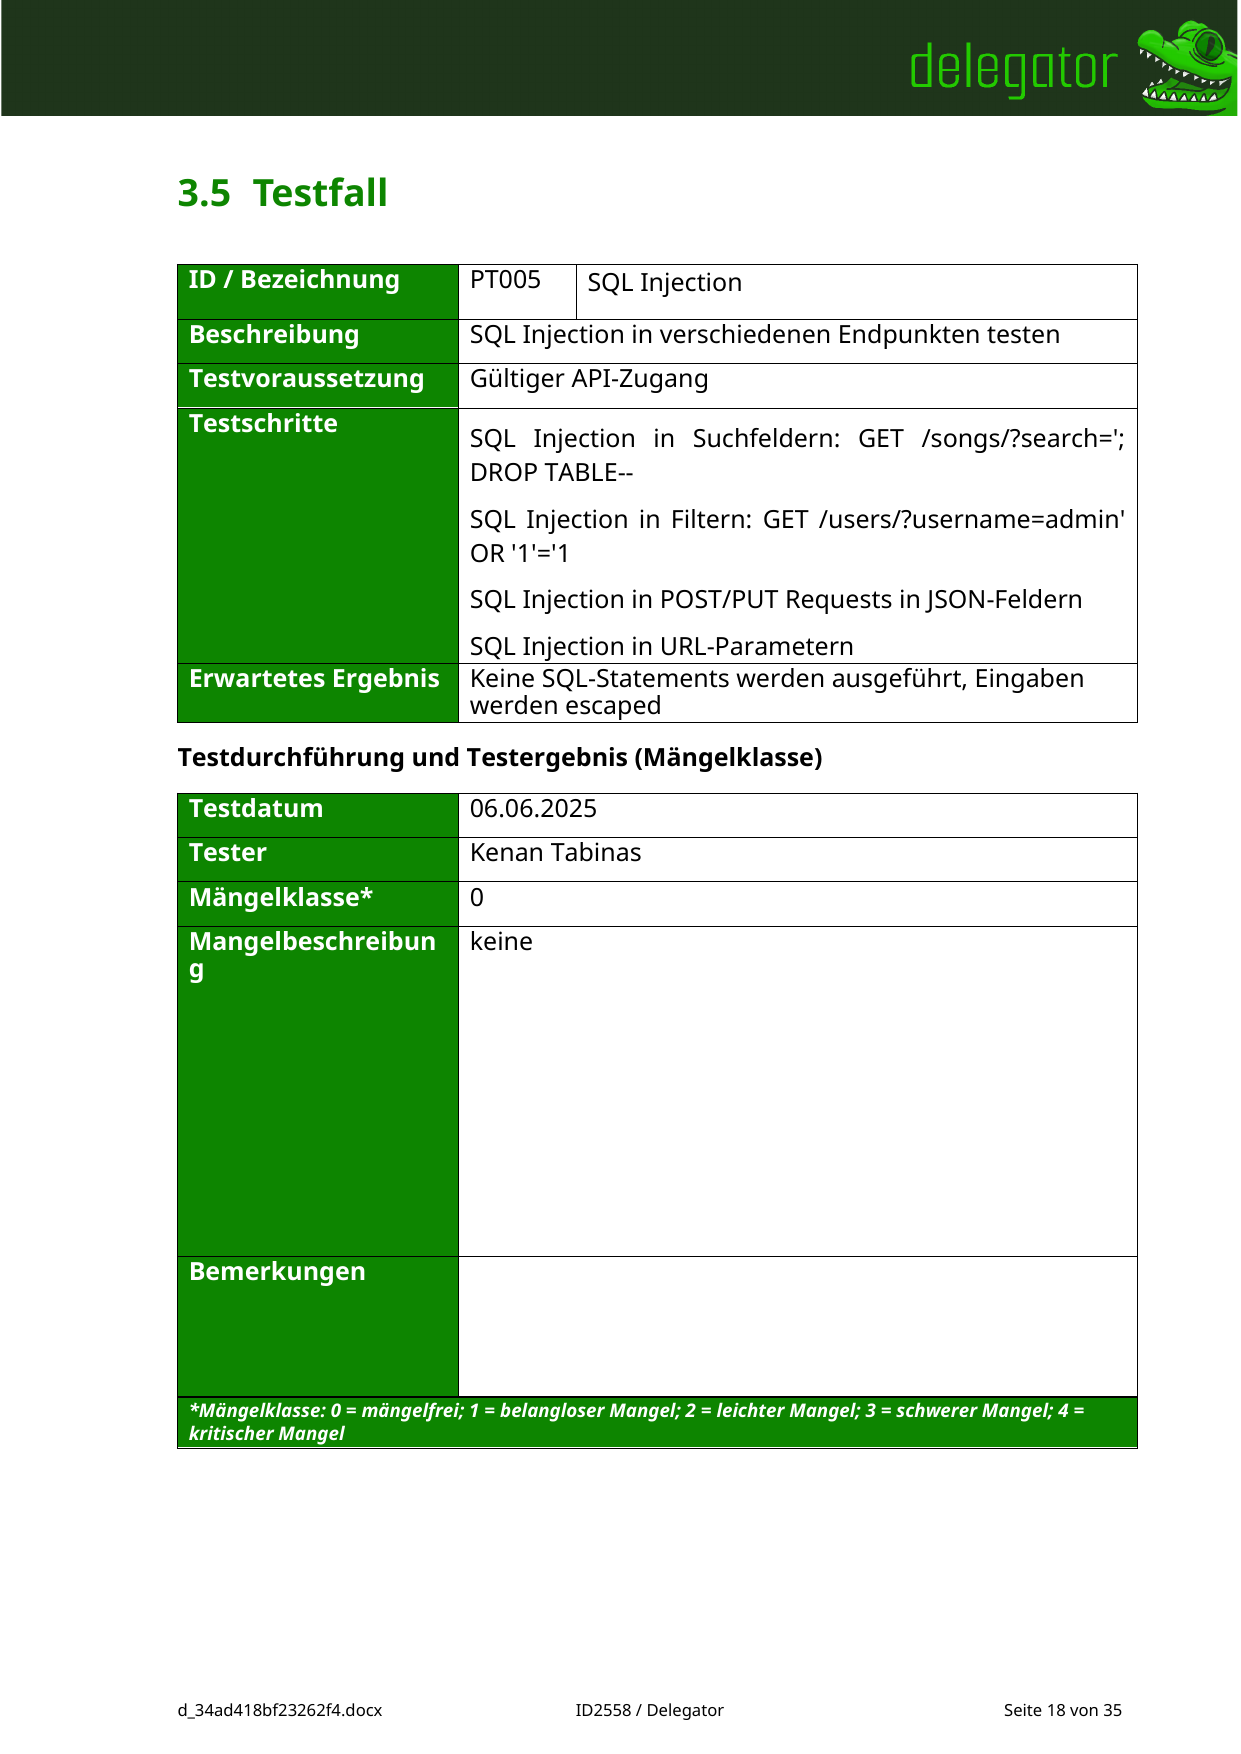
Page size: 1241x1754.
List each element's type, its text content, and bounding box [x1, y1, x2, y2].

table_cell Tester [178, 838, 458, 881]
table_cell Testschritte [178, 409, 458, 663]
table_header SQL Injection [577, 265, 1137, 319]
table_cell Mangelbeschreibung [178, 927, 458, 1256]
table_cell Beschreibung [178, 320, 458, 363]
table_header 06.06.2025 [459, 794, 1137, 837]
table_cell [459, 1257, 1137, 1396]
table_cell SQL Injection in verschiedenen Endpunkten testen [459, 320, 1137, 363]
table_cell Erwartetes Ergebnis [178, 664, 458, 722]
picture [0, 0, 1238, 116]
table_cell Keine SQL-Statements werden ausgeführt, Eingaben werden escaped [459, 664, 1137, 722]
table_header PT005 [459, 265, 576, 319]
table_cell SQL Injection in Suchfeldern: GET /songs/?search='; DROP TABLE-- SQL Injection in Filtern: GET /users/?username=admin' OR '1'='1 SQL Injection in POST/PUT Requests in JSON-Feldern SQL Injection in URL-Parametern [459, 409, 1137, 663]
table_cell Gültiger API-Zugang [459, 364, 1137, 407]
table_cell Bemerkungen [178, 1257, 458, 1396]
table_header Testdatum [178, 794, 458, 837]
table_cell Mängelklasse* [178, 882, 458, 926]
table_cell keine [459, 927, 1137, 1256]
table_cell Kenan Tabinas [459, 838, 1137, 881]
table_cell Testvoraussetzung [178, 364, 458, 407]
subtitle Testfall [177, 166, 1122, 217]
table_cell 0 [459, 882, 1137, 926]
text Testdurchführung und Testergebnis (Mängelklasse) [177, 740, 1122, 774]
table_header ID / Bezeichnung [178, 265, 458, 319]
table_cell *Mängelklasse: 0 = mängelfrei; 1 = belangloser Mangel; 2 = leichter Mangel; 3 = schwerer Mangel; 4 = kritischer Mangel [178, 1398, 1137, 1447]
